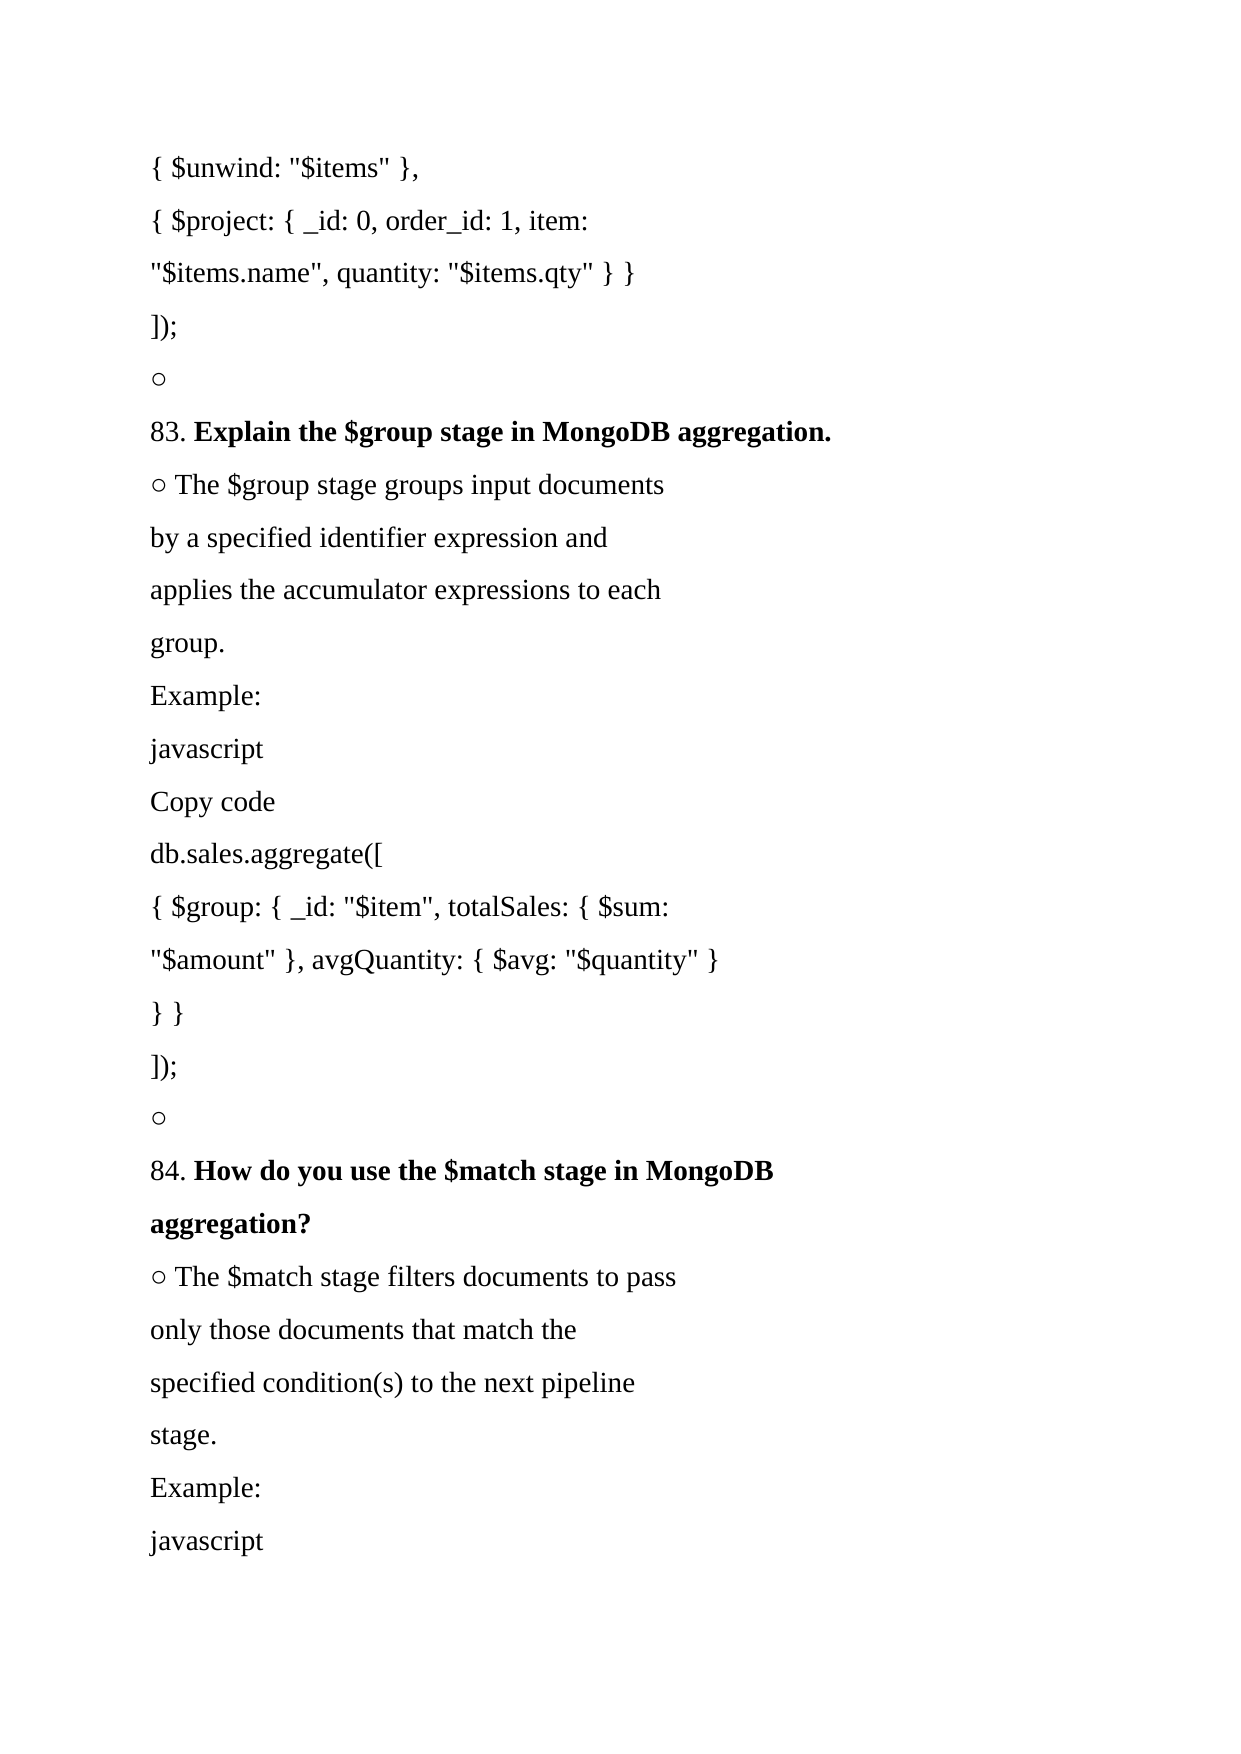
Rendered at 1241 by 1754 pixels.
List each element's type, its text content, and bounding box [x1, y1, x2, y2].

text ○ The $group stage groups input documents [150, 467, 1090, 500]
text ○ [150, 361, 1090, 395]
text ]); [150, 308, 1090, 342]
text Example: [150, 1470, 1090, 1504]
text by a specified identifier expression and [150, 520, 1090, 553]
text } } [150, 995, 1090, 1028]
text stage. [150, 1417, 1090, 1451]
text 83. Explain the $group stage in MongoDB aggregation. [150, 414, 1090, 448]
text { $group: { _id: "$item", totalSales: { $sum: [150, 889, 1090, 923]
text ]); [150, 1048, 1090, 1081]
text "$items.name", quantity: "$items.qty" } } [150, 256, 1090, 289]
text javascript [150, 1523, 1090, 1557]
text only those documents that match the [150, 1312, 1090, 1345]
text { $unwind: "$items" }, [150, 150, 1090, 183]
text applies the accumulator expressions to each [150, 572, 1090, 606]
text Example: [150, 678, 1090, 712]
text group. [150, 625, 1090, 659]
text ○ [150, 1101, 1090, 1134]
text ○ The $match stage filters documents to pass [150, 1259, 1090, 1293]
text javascript [150, 731, 1090, 764]
text "$amount" }, avgQuantity: { $avg: "$quantity" } [150, 942, 1090, 976]
text 84. How do you use the $match stage in MongoDB [150, 1153, 1090, 1187]
text Copy code [150, 784, 1090, 817]
text db.sales.aggregate([ [150, 837, 1090, 870]
text { $project: { _id: 0, order_id: 1, item: [150, 203, 1090, 236]
text specified condition(s) to the next pipeline [150, 1365, 1090, 1398]
text aggregation? [150, 1206, 1090, 1240]
